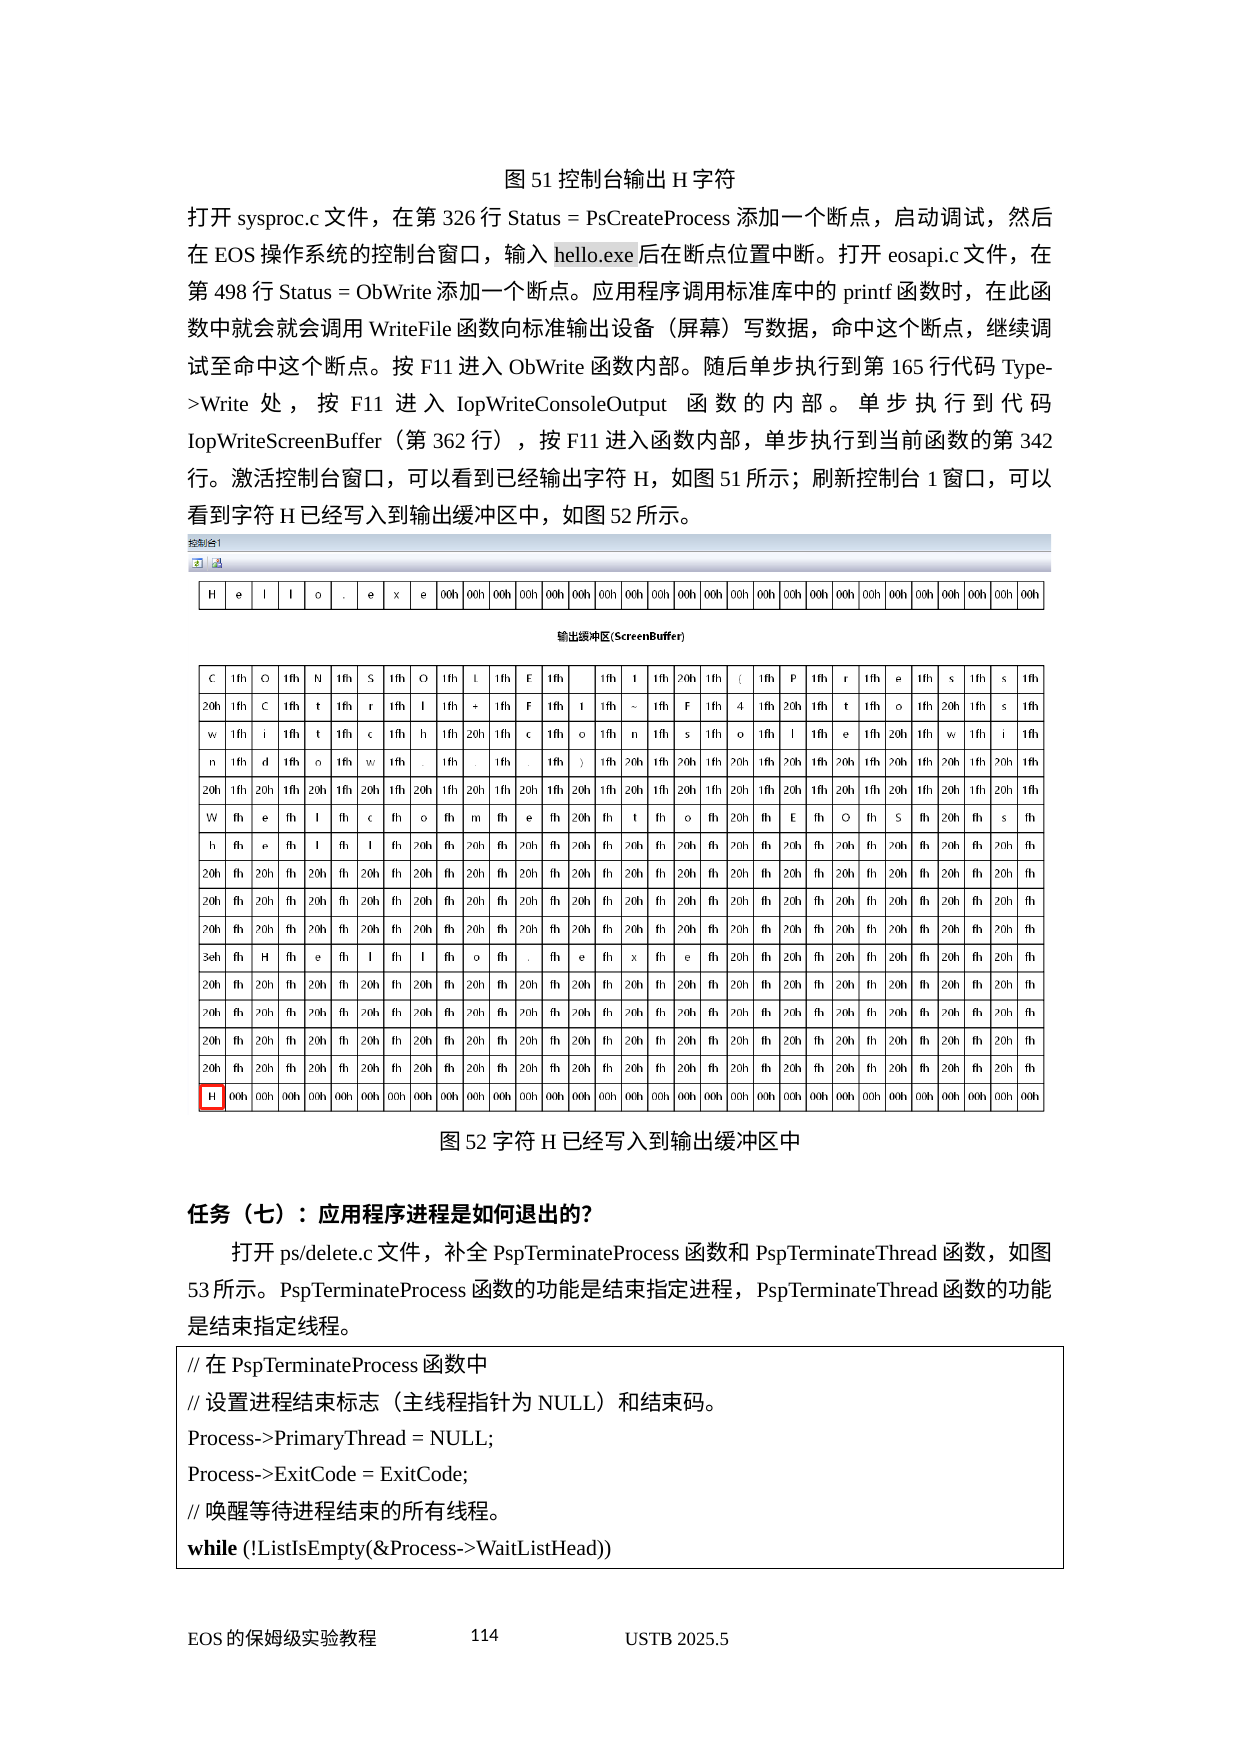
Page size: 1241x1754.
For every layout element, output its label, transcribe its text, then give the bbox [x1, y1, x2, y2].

list 打开sysproc.c文件，在第326行Status = PsCreateProcess添加一个断点，启动调试，然后在EOS操作系统的控制台窗口，输入hello.exe后在断点位置中断。打开eosapi.c文件，在第498行Status = ObWrite添加一个断点。应用程序调用标准库中的printf函数时，在此函数中就会就会调用WriteFile函数向标准输出设备（屏幕）写数据，命中这个断点，继续调试至命中这个断点。按F11进入ObWrite函数内部。随后单步执行到第165行代码Type->Write处，按F11进入IopWriteConsoleOutput 函数的内部。单步执行到代码IopWriteScreenBuffer（第362行），按F11进入函数内部，单步执行到当前函数的第342行。激活控制台窗口，可以看到已经输出字符H，如图51所示；刷新控制台1窗口，可以看到字符H已经写入到输出缓冲区中，如图52所示。 [187, 199, 1053, 530]
picture [187, 534, 1052, 1115]
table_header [177, 1347, 1063, 1567]
list 图52 字符H已经写入到输出缓冲区中 [187, 1124, 1053, 1156]
list 打开ps/delete.c文件，补全PspTerminateProcess函数和PspTerminateThread函数，如图53所示。PspTerminateProcess函数的功能是结束指定进程，PspTerminateThread函数的功能是结束指定线程。 [187, 1234, 1053, 1341]
list 任务（七）：应用程序进程是如何退出的？ [187, 1197, 1053, 1229]
list 图51 控制台输出H字符 [187, 162, 1053, 194]
